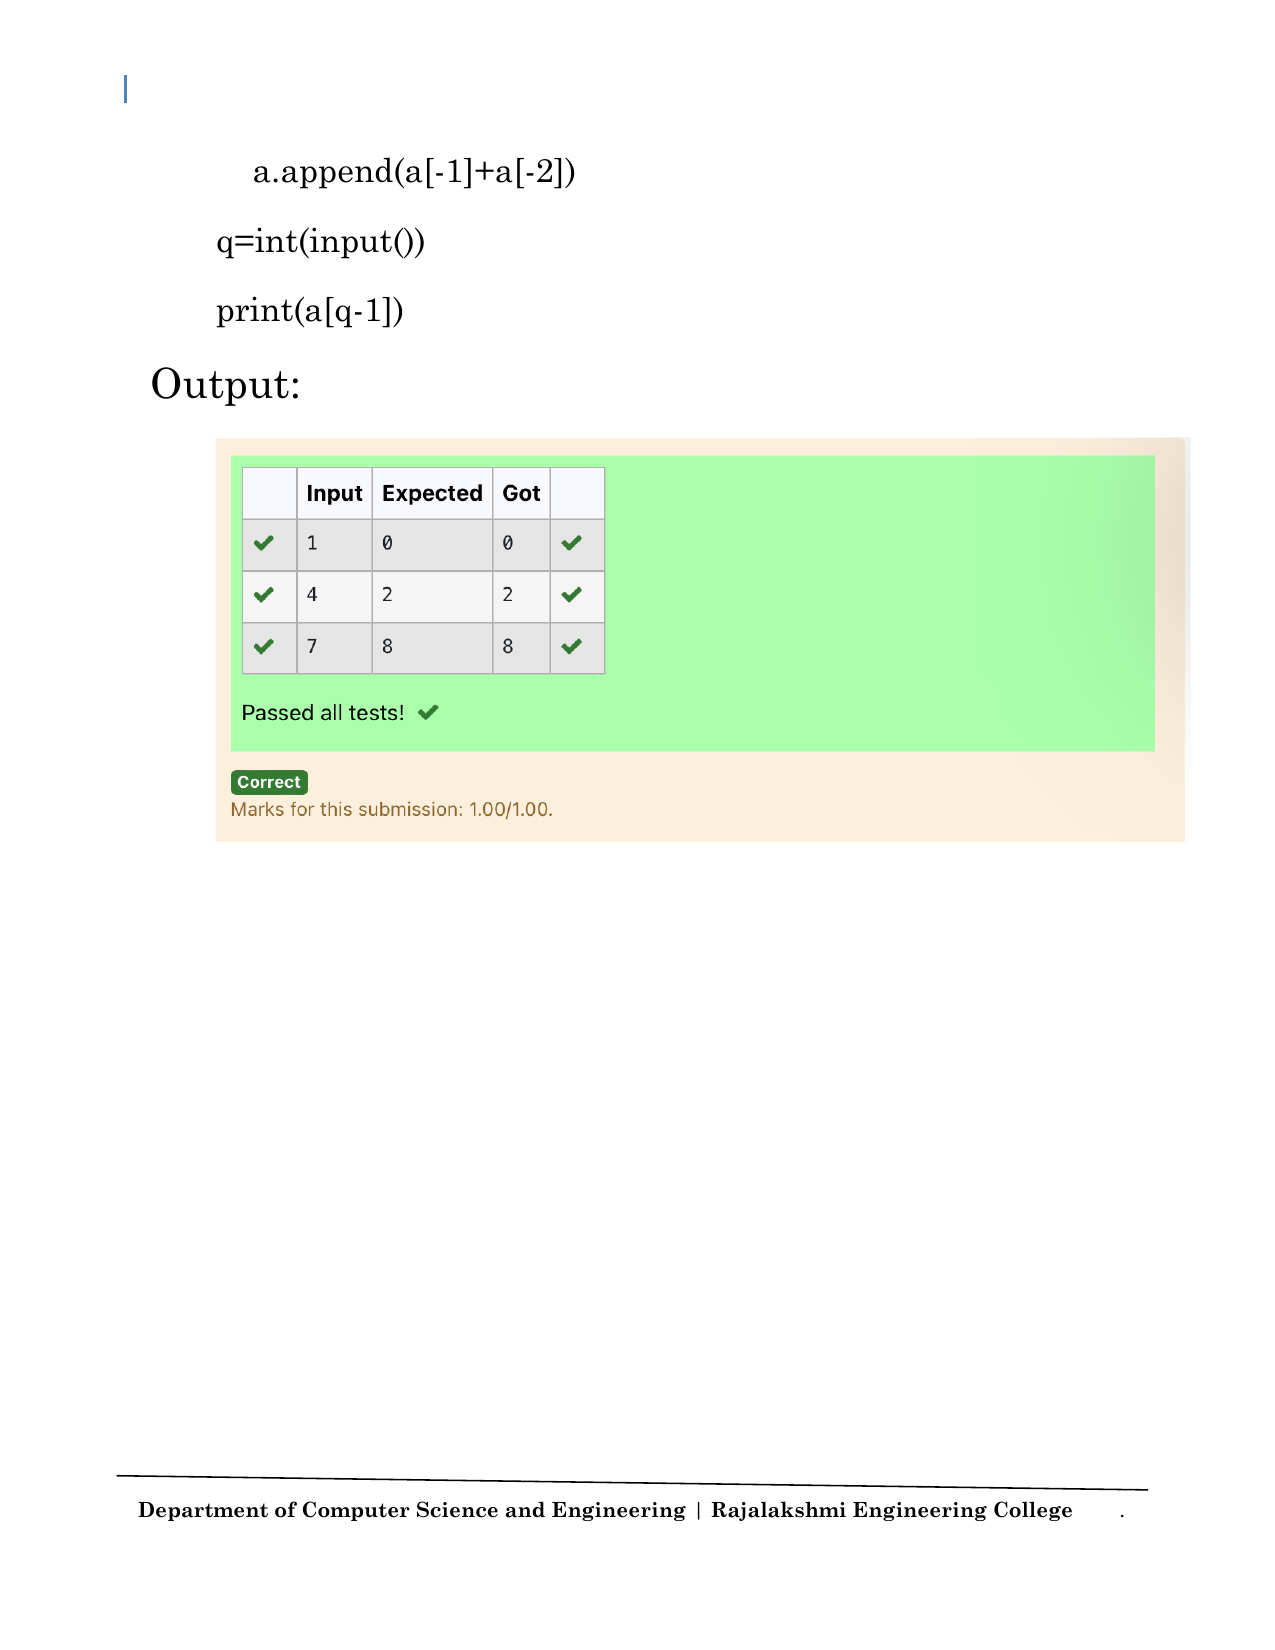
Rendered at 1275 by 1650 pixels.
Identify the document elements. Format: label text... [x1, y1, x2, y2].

text a.append(a[-1]+a[-2]) [216, 150, 1125, 190]
text q=int(input()) [216, 219, 1125, 259]
picture [215, 437, 1191, 842]
text print(a[q-1]) [216, 288, 1125, 329]
text Output: [150, 358, 1125, 408]
